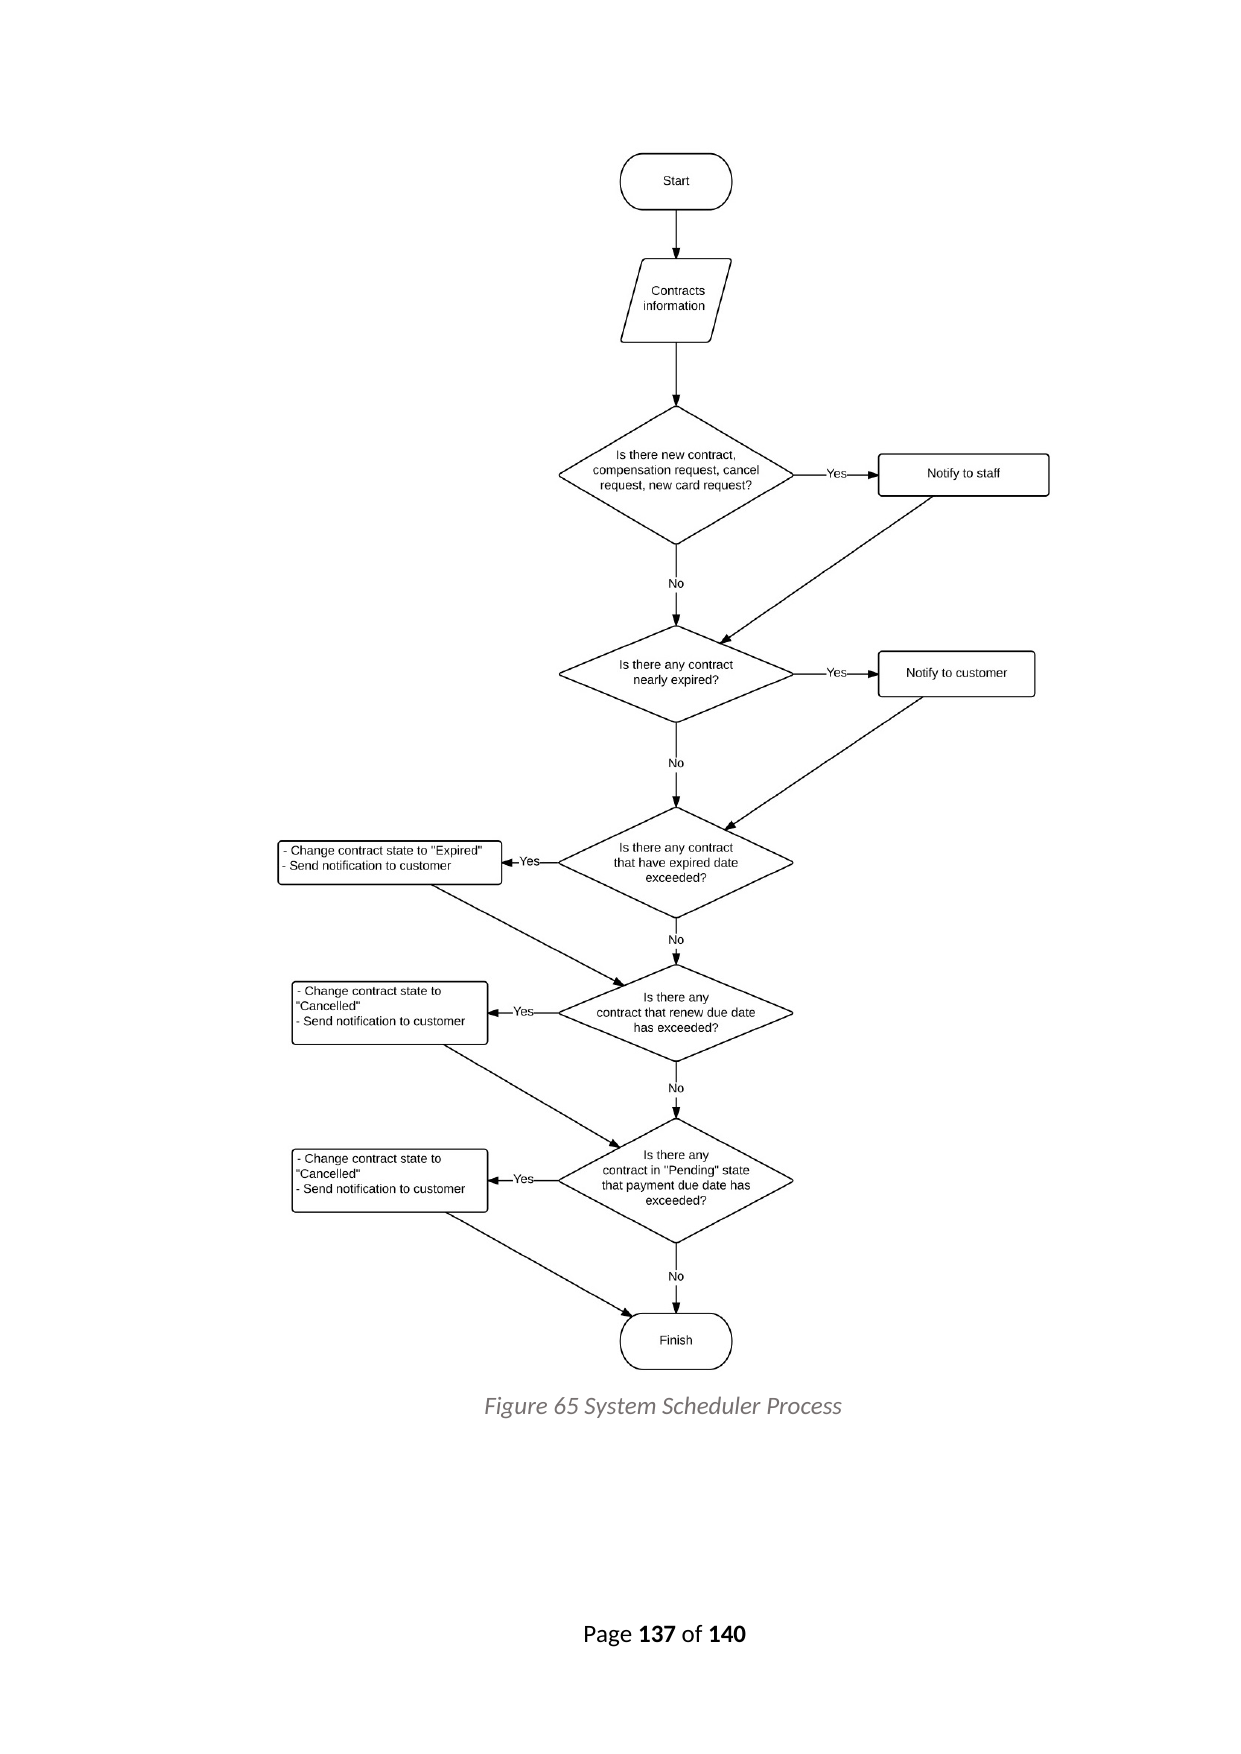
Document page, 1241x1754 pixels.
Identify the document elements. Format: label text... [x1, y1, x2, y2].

text Figure System Scheduler Process [207, 1390, 1122, 1421]
picture [265, 147, 1064, 1372]
